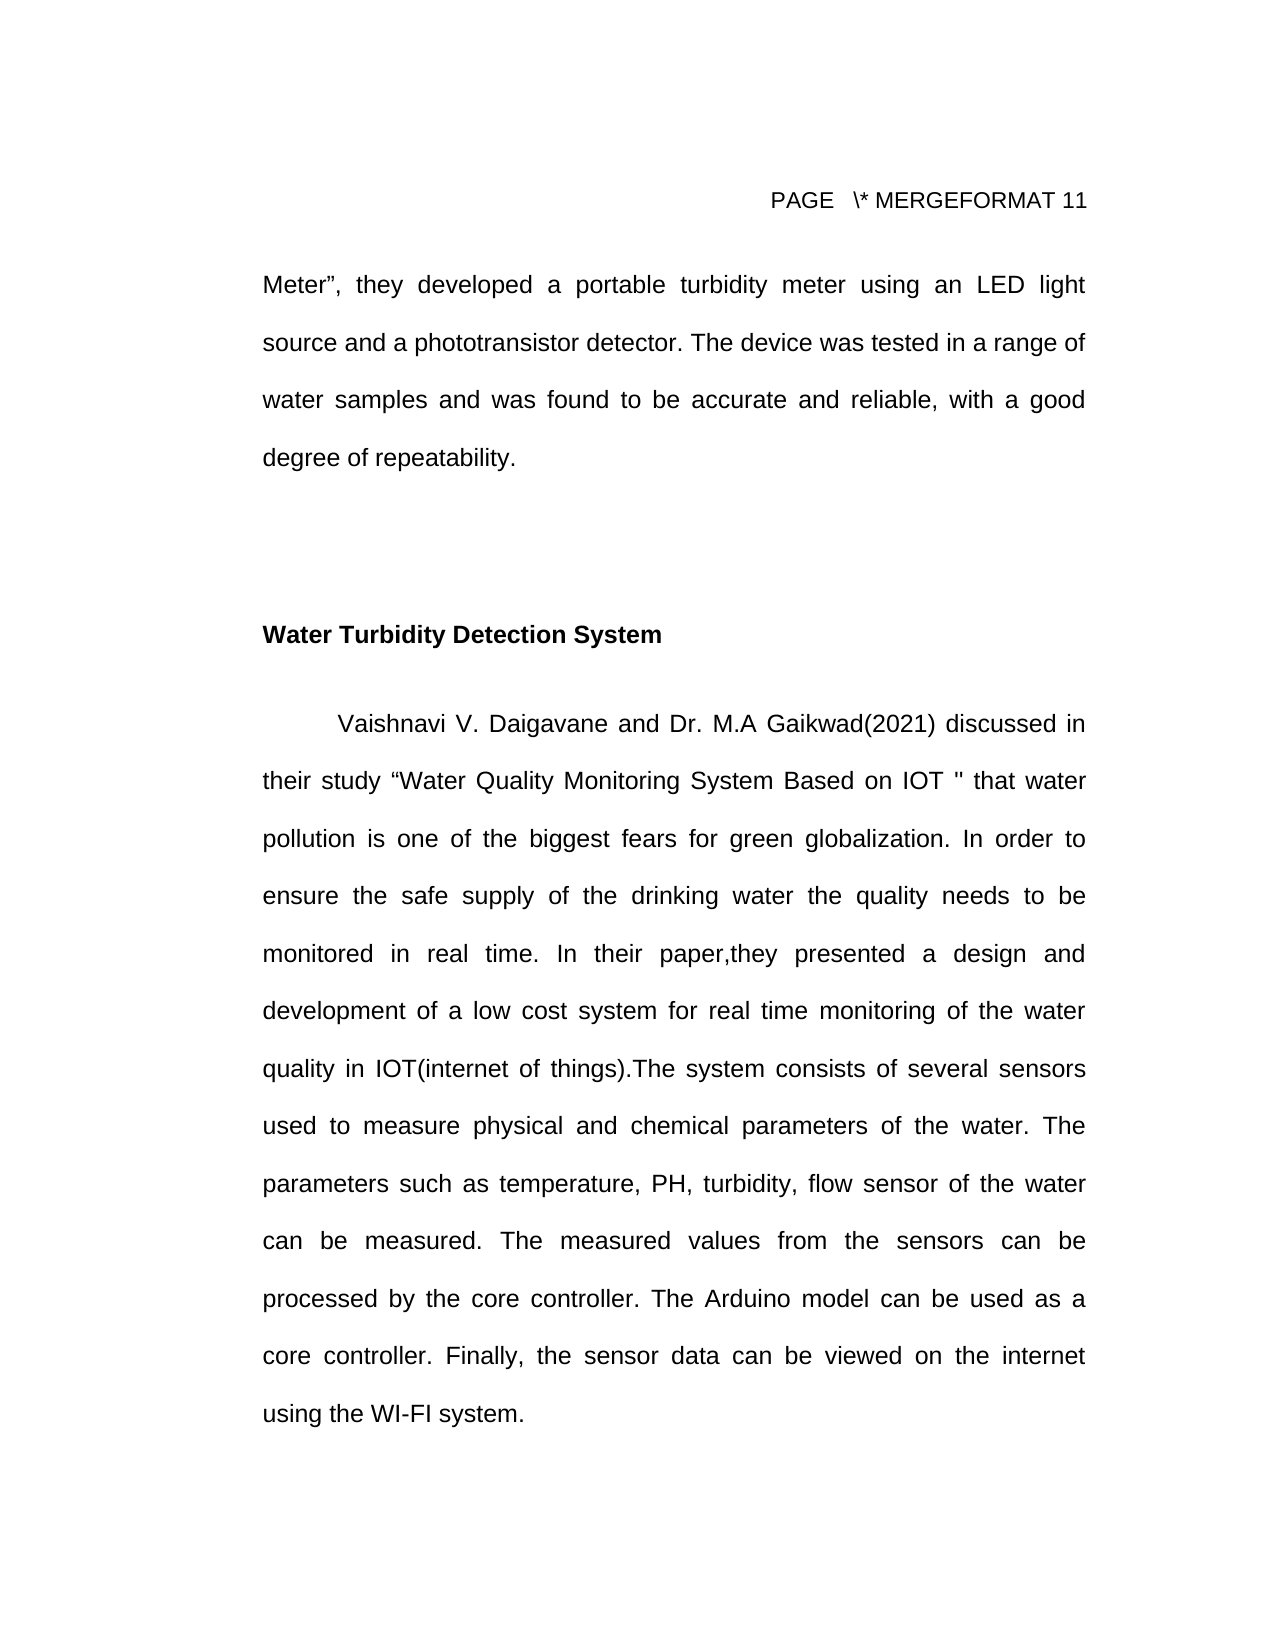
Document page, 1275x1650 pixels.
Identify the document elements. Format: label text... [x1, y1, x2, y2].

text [262, 270, 1087, 471]
text Water Turbidity Detection System [262, 620, 1087, 649]
text Vaishnavi V. Daigavane and Dr. M.A Gaikwad(2021) discussed in their study “Water Quality Monitoring System Based on IOT '' that water pollution is one of the biggest fears for green globalization. In order to ensure the safe supply of the drinking water the quality needs to be monitored in real time. In their paper,they presented a design and development of a low cost system for real time monitoring of the water quality in IOT(internet of things).The system consists of several sensors used to measure physical and chemical parameters of the water. The parameters such as temperature, PH, turbidity, flow sensor of the water can be measured. The measured values from the sensors can be processed by the core controller. The Arduino model can be used as a core controller. Finally, the sensor data can be viewed on the internet using the WI-FI system. [262, 709, 1087, 1427]
